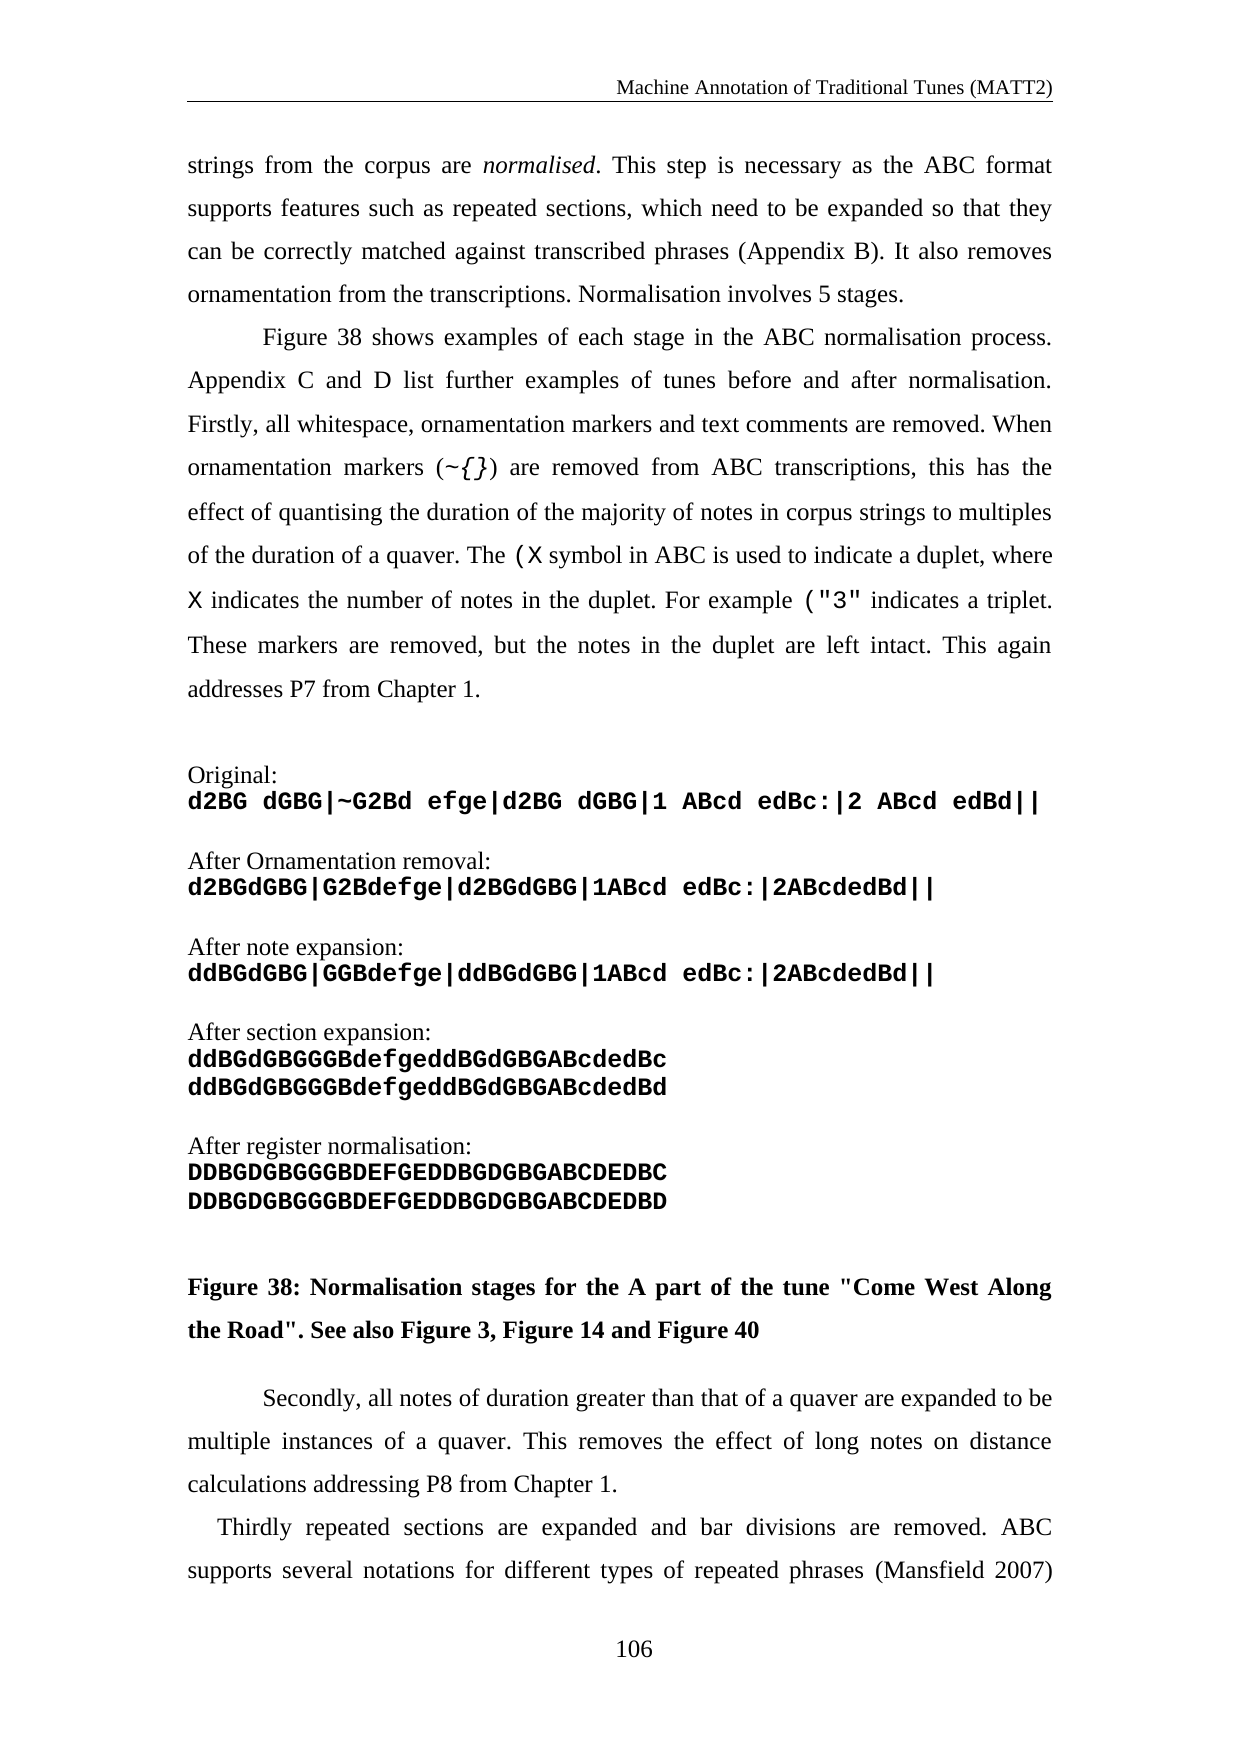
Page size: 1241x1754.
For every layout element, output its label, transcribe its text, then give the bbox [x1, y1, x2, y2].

text ddBGdGBGGGBdefgeddBGdGBGABcdedBd [187, 1074, 1053, 1103]
text Original: [187, 760, 1053, 789]
text After section expansion: [187, 1017, 1053, 1046]
text After Ornamentation removal: [187, 846, 1053, 874]
text ddBGdGBGGGBdefgeddBGdGBGABcdedBd [187, 1188, 1053, 1217]
text ddBGdGBGGGBdefgeddBGdGBGABcdedBc [187, 1160, 1053, 1188]
text Secondly, all notes of duration greater than that of a quaver are expanded to be multiple instances of a quaver. This removes the effect of long notes on distance calculations addressing P8 from Chapter 1. [187, 1383, 1053, 1498]
text d2BG dGBG|~G2Bd efge|d2BG dGBG|1 ABcd edBc:|2 ABcd edBd|| [187, 789, 1053, 817]
text ddBGdGBG|GGBdefge|ddBGdGBG|1ABcd edBc:|2ABcdedBd|| [187, 960, 1053, 989]
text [187, 150, 1053, 308]
text After register normalisation: [187, 1131, 1053, 1160]
text ddBGdGBGGGBdefgeddBGdGBGABcdedBc [187, 1046, 1053, 1074]
text d2BGdGBG|G2Bdefge|d2BGdGBG|1ABcd edBc:|2ABcdedBd|| [187, 874, 1053, 903]
text After note expansion: [187, 932, 1053, 960]
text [187, 1512, 1053, 1584]
